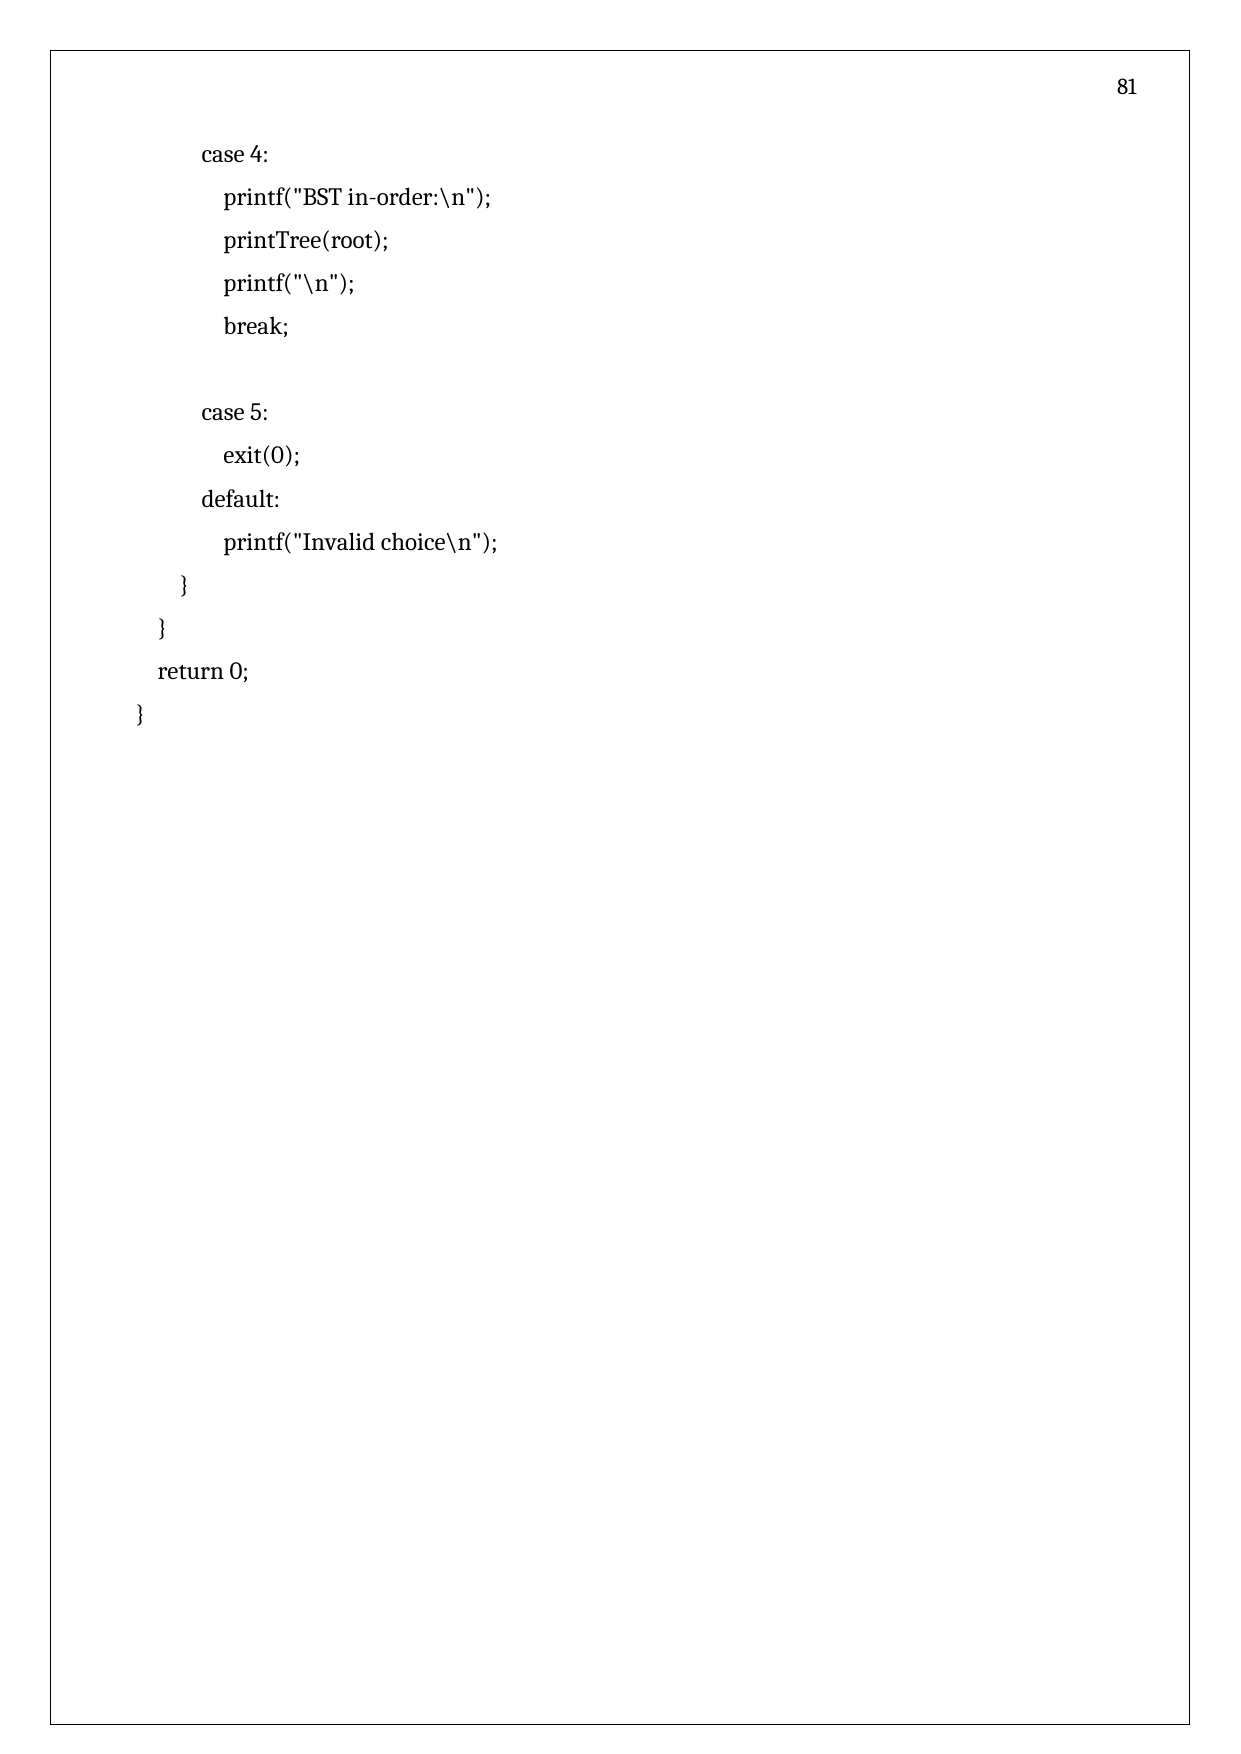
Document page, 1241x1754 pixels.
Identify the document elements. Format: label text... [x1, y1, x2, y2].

text return 0; [135, 657, 1136, 686]
text printTree(root); [135, 226, 1136, 254]
text } [135, 700, 1136, 729]
text printf("BST in-order:\n"); [135, 183, 1136, 211]
text case 5: [135, 398, 1136, 427]
text default: [135, 484, 1136, 513]
text break; [135, 312, 1136, 341]
text printf("\n"); [135, 269, 1136, 298]
text printf("Invalid choice\n"); [135, 528, 1136, 556]
text case 4: [135, 139, 1136, 168]
text } [135, 614, 1136, 643]
text } [135, 571, 1136, 599]
text exit(0); [135, 441, 1136, 470]
